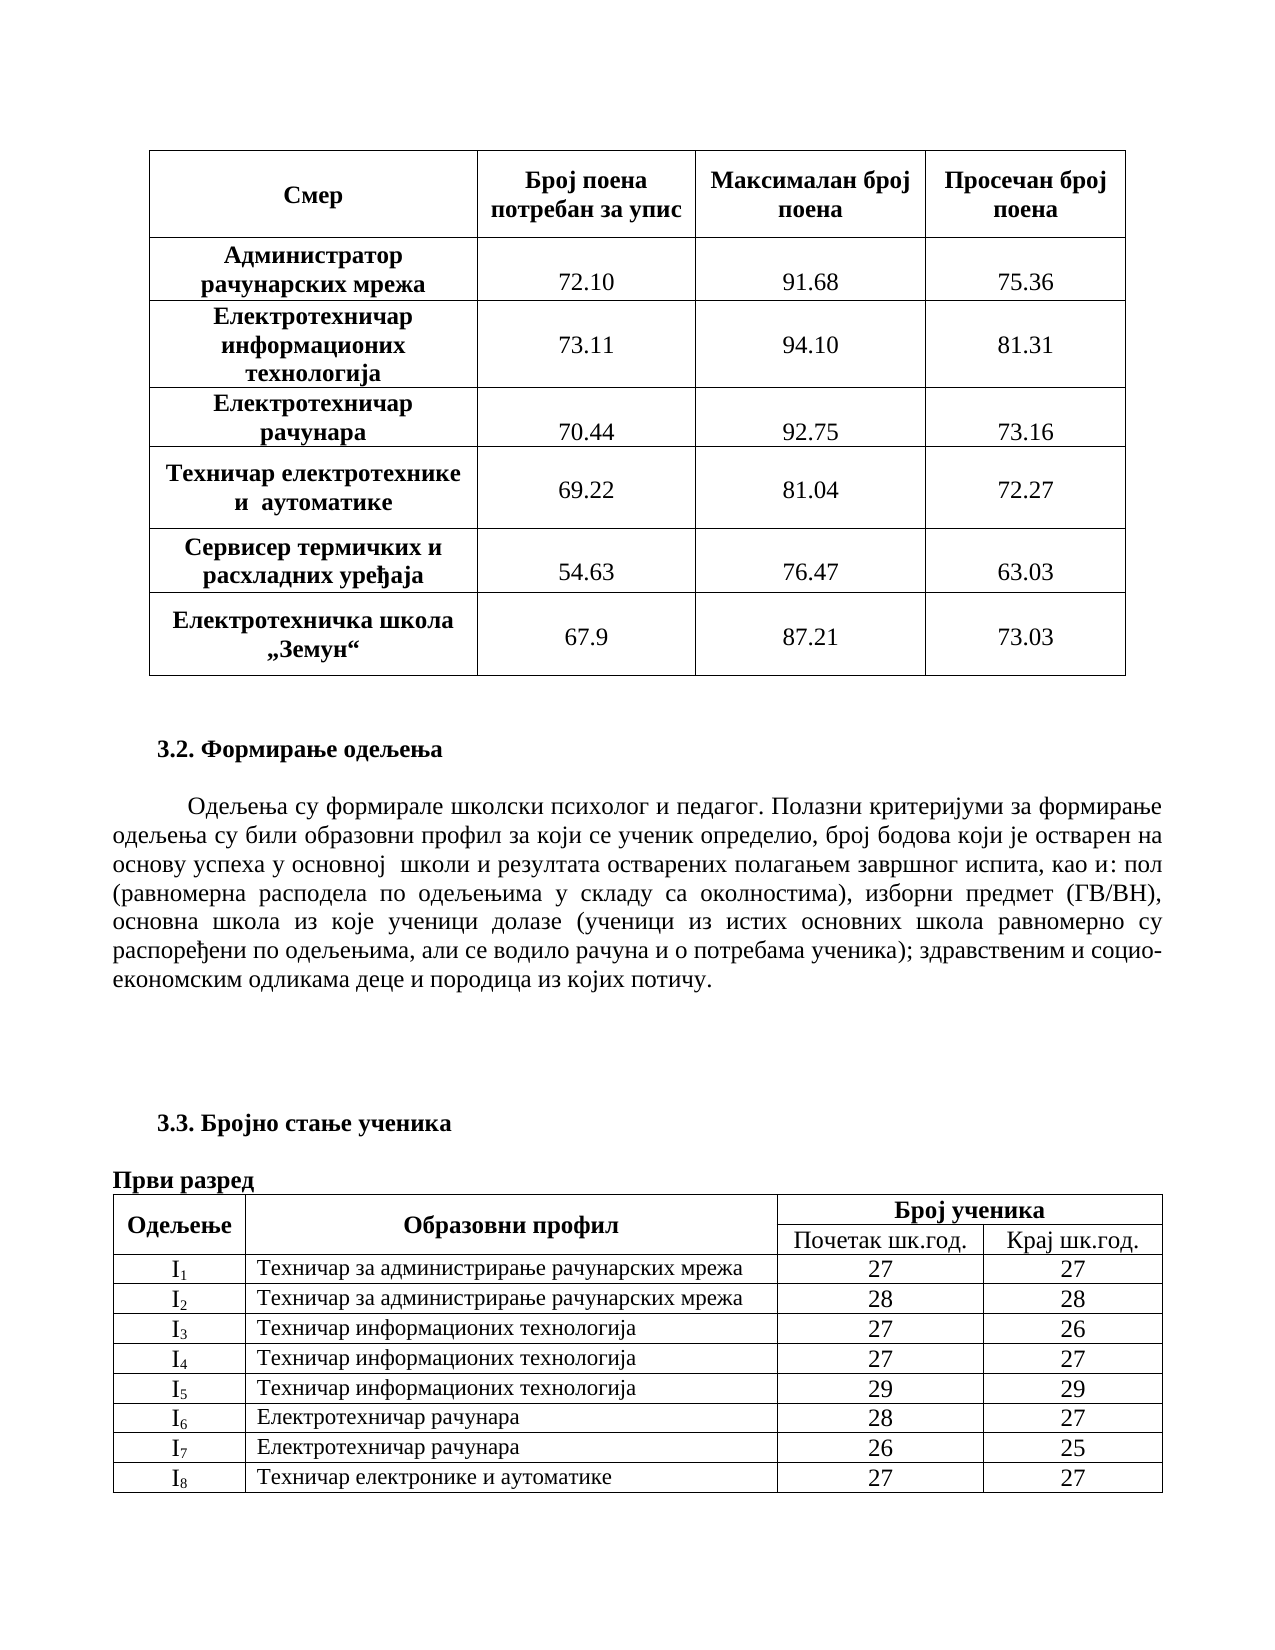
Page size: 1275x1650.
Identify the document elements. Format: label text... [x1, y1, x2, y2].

table_cell 72.10 [478, 238, 695, 300]
table_cell Електротехничка школа „Земун“ [150, 593, 477, 675]
table_cell Почетак шк.год. [778, 1225, 983, 1253]
table_cell 27 [984, 1404, 1162, 1432]
table_cell 72.27 [926, 447, 1125, 527]
table_cell 69.22 [478, 447, 695, 527]
table_cell 91.68 [696, 238, 925, 300]
table_cell Техничар електронике и аутоматике [246, 1463, 777, 1492]
table_cell 76.47 [696, 529, 925, 592]
table_cell Техничар електротехнике и аутоматике [150, 447, 477, 527]
table_cell 29 [778, 1374, 983, 1402]
table_cell 28 [778, 1284, 983, 1313]
table_cell 87.21 [696, 593, 925, 675]
table_cell 27 [778, 1255, 983, 1283]
table_cell I3 [114, 1314, 245, 1343]
table_cell 73.11 [478, 301, 695, 387]
table_cell 27 [778, 1344, 983, 1373]
table_cell 27 [984, 1344, 1162, 1373]
text Први разред [112, 1165, 1162, 1194]
table_cell 75.36 [926, 238, 1125, 300]
table_cell Техничар за администрирање рачунарских мрежа [246, 1255, 777, 1283]
table_cell 28 [984, 1284, 1162, 1313]
table_cell 70.44 [478, 388, 695, 446]
table_cell I4 [114, 1344, 245, 1373]
table_cell 54.63 [478, 529, 695, 592]
table_cell 73.03 [926, 593, 1125, 675]
table_cell Техничар информационих технологија [246, 1344, 777, 1373]
table_cell Сервисер термичких и расхладних уређаја [150, 529, 477, 592]
table_cell 27 [778, 1314, 983, 1343]
table_header Број поена потребан за упис [478, 151, 695, 237]
table_header Образовни профил [246, 1195, 777, 1253]
table_cell 81.31 [926, 301, 1125, 387]
table_cell I1 [114, 1255, 245, 1283]
table_cell 27 [984, 1255, 1162, 1283]
table_cell I7 [114, 1433, 245, 1462]
table_cell 26 [984, 1314, 1162, 1343]
table_cell I5 [114, 1374, 245, 1402]
table_cell Електротехничар информационих технологија [150, 301, 477, 387]
table_header Просечан број поена [926, 151, 1125, 237]
text Oдељења су формирале школски психолог и педагог. Полазни критеријуми за формирање одељења су били образовни профил за који се ученик определио, број бодова који је остварен на основу успеха у основној школи и резултата остварених полагањем завршног испита, као и: пол (равномерна расподела по одељењима у складу са околностима), изборни предмет (ГВ/ВН), основна школа из које ученици долазе (ученици из истих основних школа равномерно су распоређени по одељењима, али се водило рачуна и о потребама ученика); здравственим и социо-економским одликама деце и породица из којих потичу. [112, 791, 1162, 993]
table_cell Администратор рачунарских мрежа [150, 238, 477, 300]
table_cell 27 [778, 1463, 983, 1492]
table_cell 29 [984, 1374, 1162, 1402]
table_cell 25 [984, 1433, 1162, 1462]
table_cell 28 [778, 1404, 983, 1432]
table_cell I8 [114, 1463, 245, 1492]
table_cell 63.03 [926, 529, 1125, 592]
subtitle Бројно стање ученика [157, 1108, 1162, 1136]
table_header Максималан број поена [696, 151, 925, 237]
table_header Смер [150, 151, 477, 237]
table_cell 73.16 [926, 388, 1125, 446]
table_cell 26 [778, 1433, 983, 1462]
table_header Број ученика [778, 1195, 1162, 1224]
subtitle Формирање одељења [157, 734, 1162, 763]
table_cell Електротехничар рачунара [150, 388, 477, 446]
table_cell I2 [114, 1284, 245, 1313]
table_cell 81.04 [696, 447, 925, 527]
table_cell Техничар информационих технологија [246, 1314, 777, 1343]
table_cell 67.9 [478, 593, 695, 675]
table_cell Техничар за администрирање рачунарских мрежа [246, 1284, 777, 1313]
table_cell 94.10 [696, 301, 925, 387]
table_cell Крај шк.год. [984, 1225, 1162, 1253]
table_cell Електротехничар рачунара [246, 1404, 777, 1432]
table_cell 92.75 [696, 388, 925, 446]
table_header Одељење [114, 1195, 245, 1253]
table_cell Техничар информационих технологија [246, 1374, 777, 1402]
table_cell Електротехничар рачунара [246, 1433, 777, 1462]
table_cell I6 [114, 1404, 245, 1432]
table_cell 27 [984, 1463, 1162, 1492]
